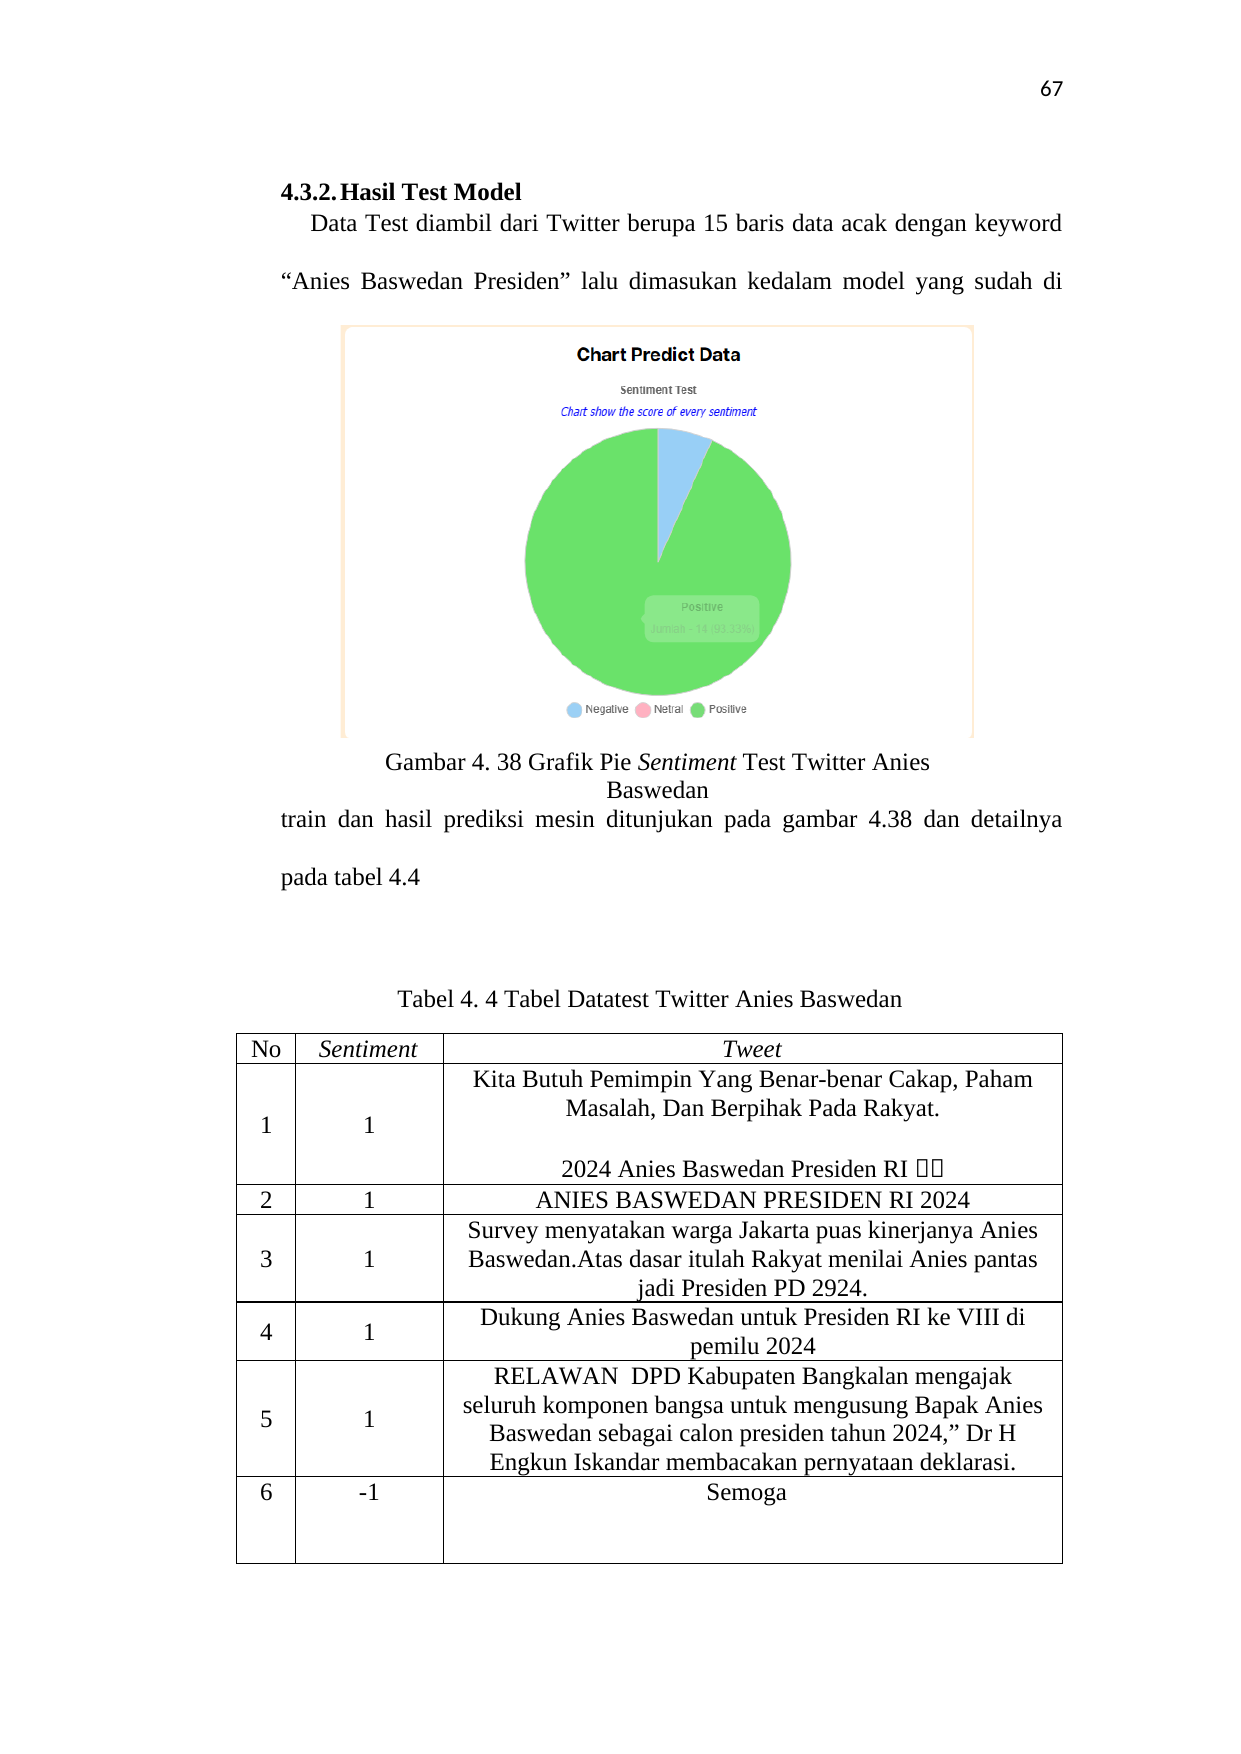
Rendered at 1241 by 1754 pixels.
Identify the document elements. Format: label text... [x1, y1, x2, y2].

table_cell 1 [296, 1303, 443, 1360]
table_cell 1 [296, 1064, 443, 1184]
table_cell 4 [237, 1303, 295, 1360]
table_header No [237, 1034, 295, 1063]
table_cell 6 [237, 1477, 295, 1563]
picture [340, 325, 974, 738]
table_cell 2 [237, 1185, 295, 1214]
table_header Sentiment [296, 1034, 443, 1063]
table_cell Dukung Anies Baswedan untuk Presiden RI ke VIII di pemilu 2024 [444, 1303, 1062, 1360]
table_cell 5 [237, 1361, 295, 1476]
table_cell ANIES BASWEDAN PRESIDEN RI 2024 [444, 1185, 1062, 1214]
table_cell Kita Butuh Pemimpin Yang Benar-benar Cakap, Paham Masalah, Dan Berpihak Pada Rakyat. 2024 Anies Baswedan Presiden RI 🇮🇩 [444, 1064, 1062, 1184]
table_cell RELAWAN DPD Kabupaten Bangkalan mengajak seluruh komponen bangsa untuk mengusung Bapak Anies Baswedan sebagai calon presiden tahun 2024,” Dr H Engkun Iskandar membacakan pernyataan deklarasi. [444, 1361, 1062, 1476]
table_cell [444, 1477, 1062, 1563]
table_cell 1 [296, 1215, 443, 1301]
table_cell 1 [296, 1185, 443, 1214]
table_cell 1 [296, 1361, 443, 1476]
text Tabel 4. 4 Tabel Datatest Twitter Anies Baswedan [236, 984, 1063, 1012]
subtitle Hasil Test Model [281, 177, 1063, 206]
table_cell 3 [237, 1215, 295, 1301]
table_cell -1 [296, 1477, 443, 1563]
table_cell 1 [237, 1064, 295, 1184]
table_header Tweet [444, 1034, 1062, 1063]
table_cell Survey menyatakan warga Jakarta puas kinerjanya Anies Baswedan.Atas dasar itulah Rakyat menilai Anies pantas jadi Presiden PD 2924. [444, 1215, 1062, 1301]
